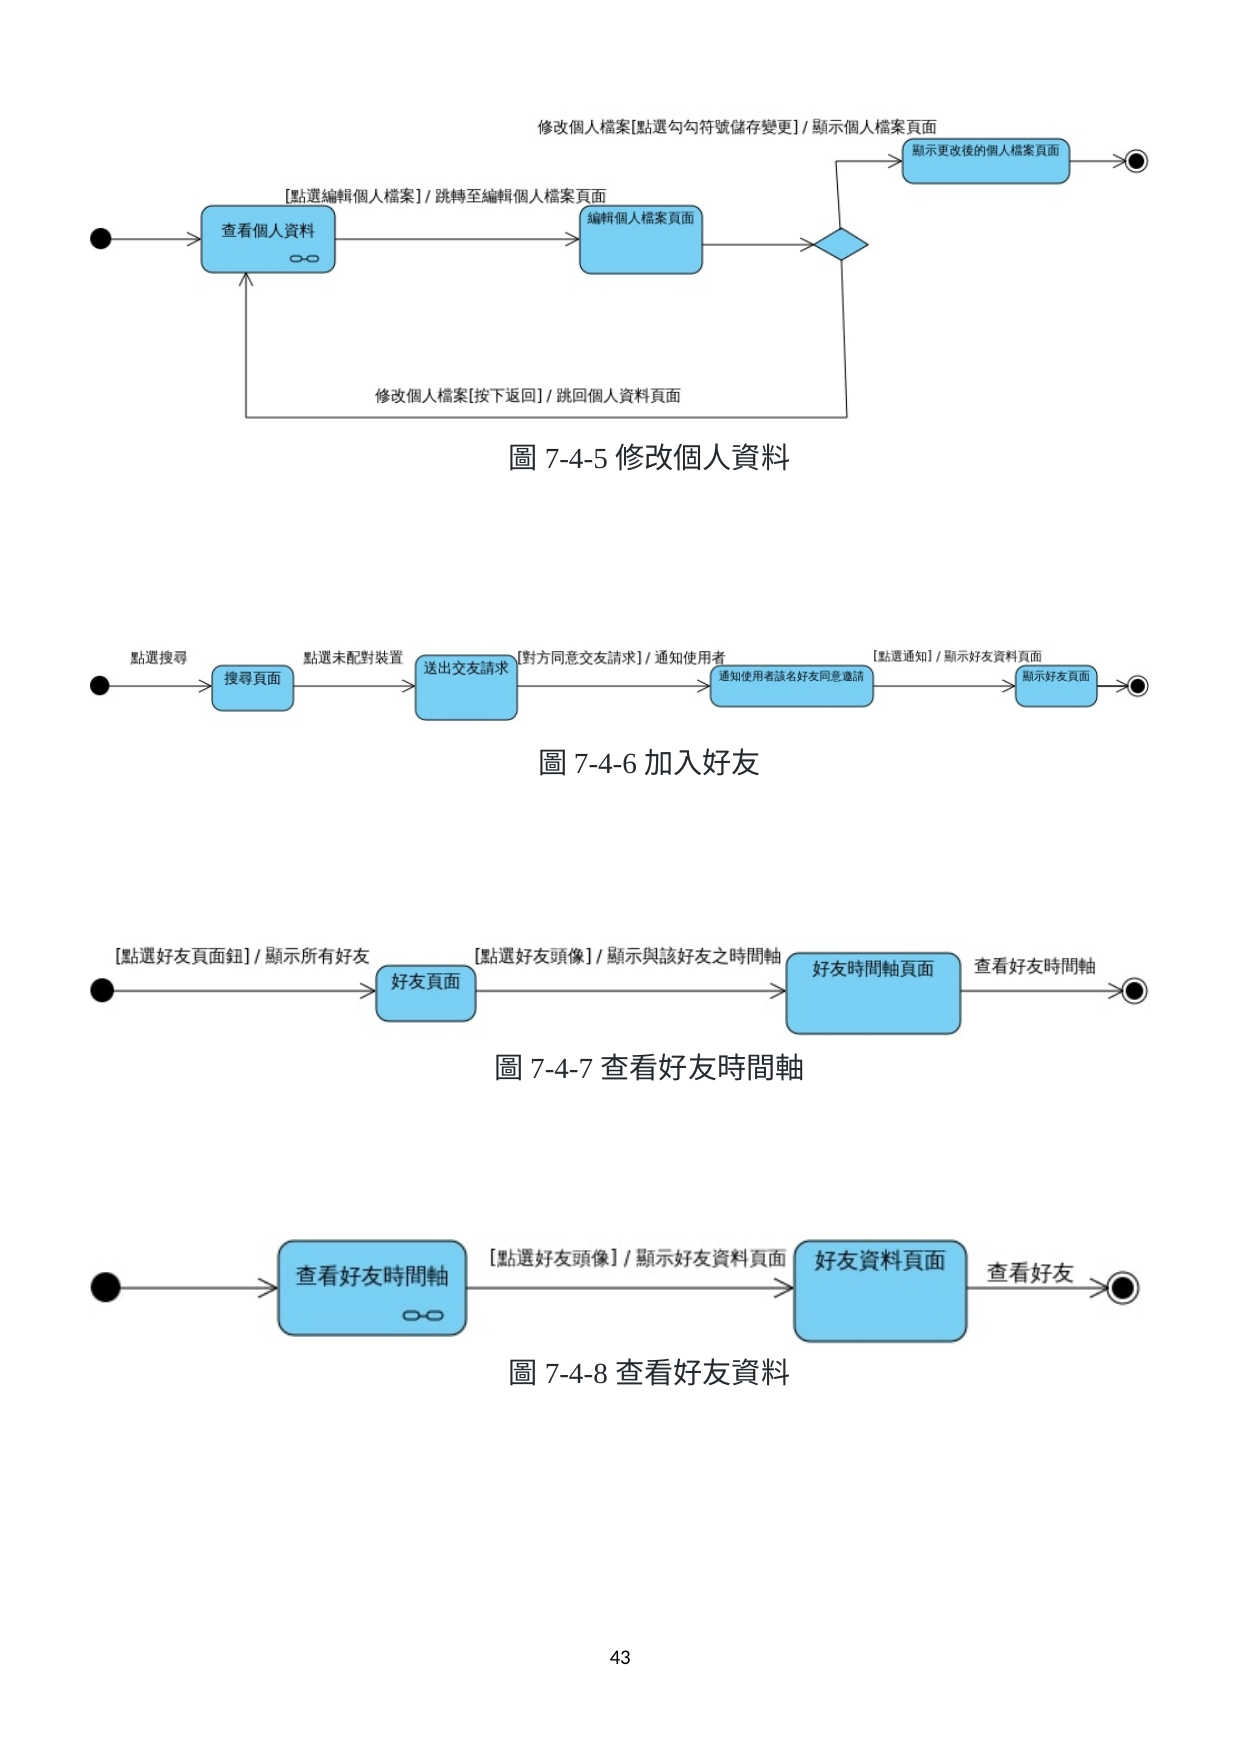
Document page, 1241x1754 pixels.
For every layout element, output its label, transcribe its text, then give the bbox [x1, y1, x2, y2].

text 圖 7-4-7 查看好友時間軸 [89, 1045, 1152, 1087]
text 圖 7-4-5 修改個人資料 [89, 435, 1152, 477]
picture [88, 111, 1152, 422]
text 圖 7-4-6 加入好友 [89, 740, 1152, 782]
picture [88, 1238, 1145, 1348]
text 圖 7-4-8 查看好友資料 [89, 1349, 1152, 1392]
picture [88, 938, 1152, 1039]
picture [88, 643, 1152, 724]
